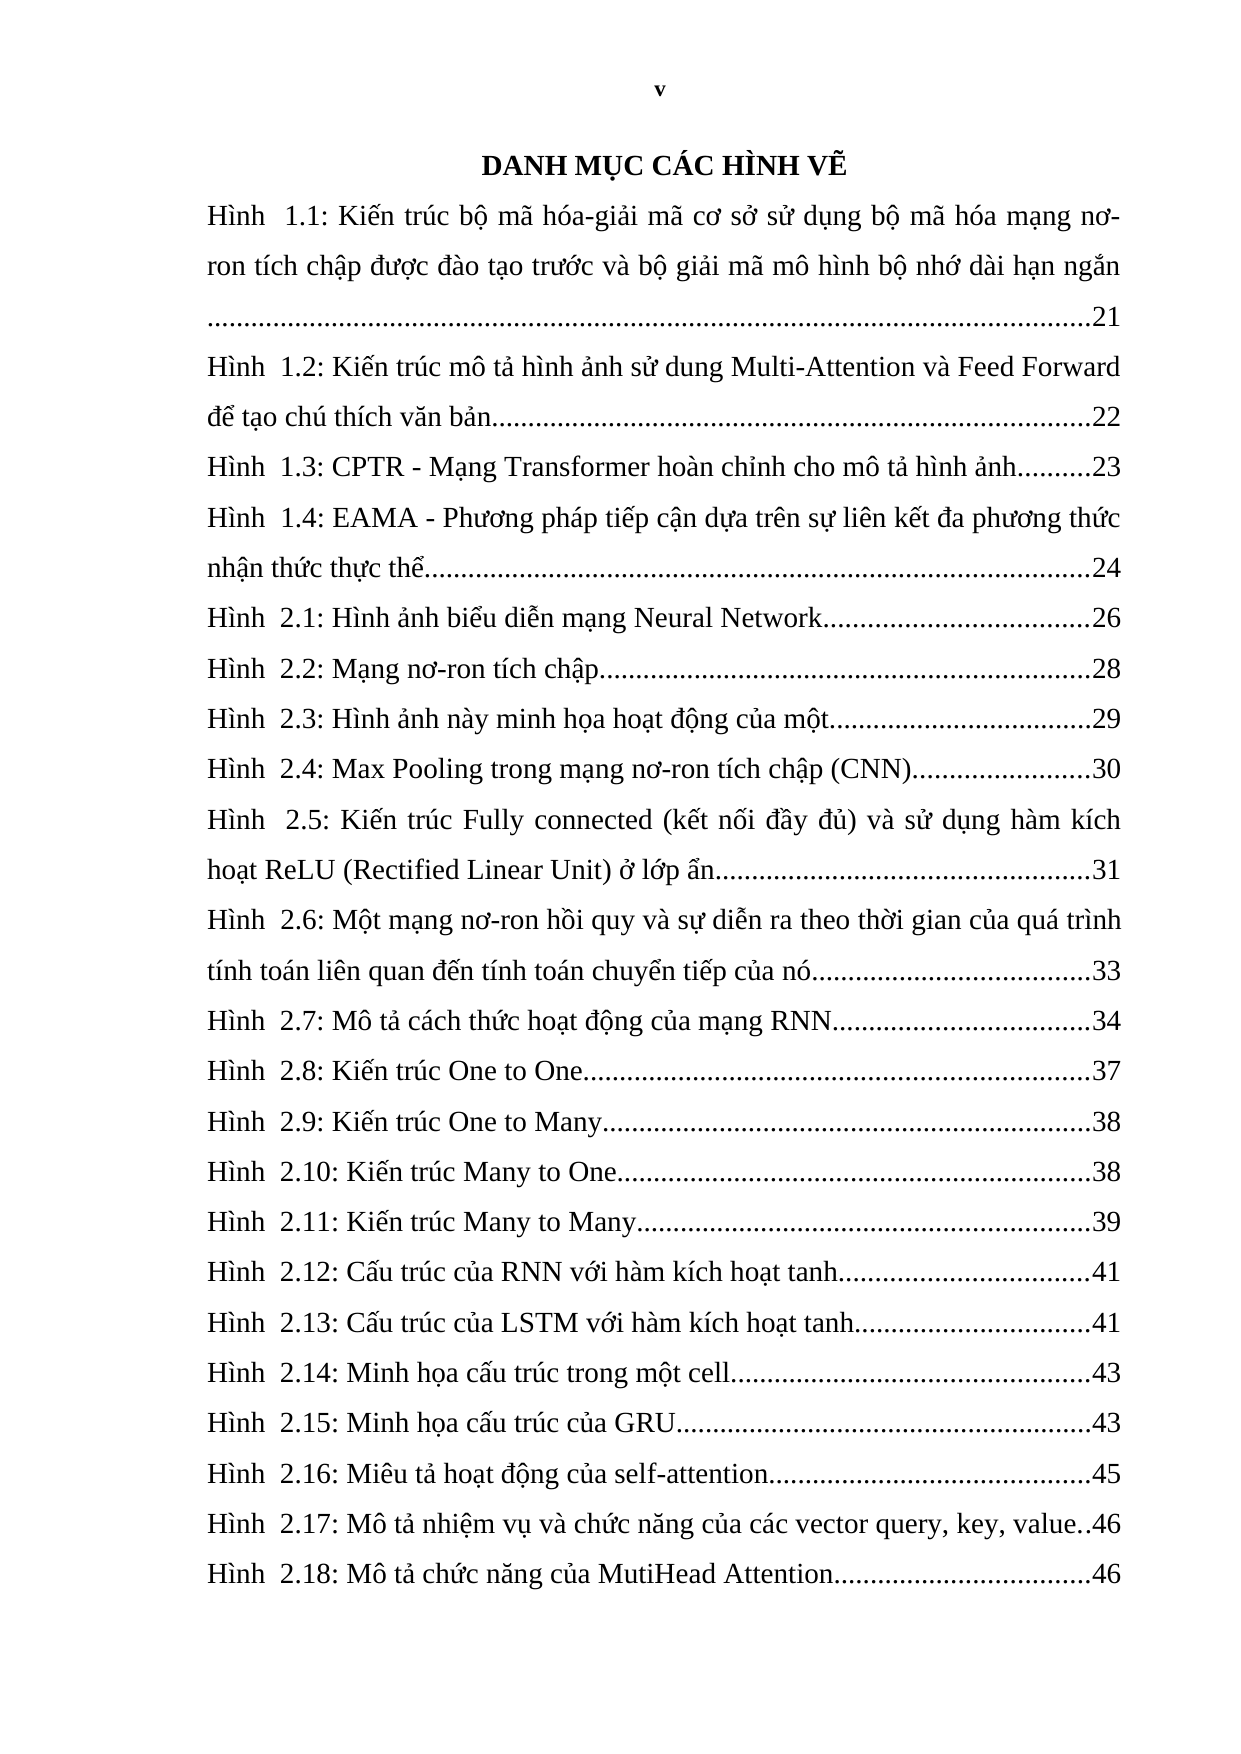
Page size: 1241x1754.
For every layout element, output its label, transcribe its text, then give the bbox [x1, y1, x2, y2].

text Hình 2.12: Cấu trúc của RNN với hàm kích hoạt tanh. 41 [207, 1254, 1122, 1288]
text Hình 2.3: Hình ảnh này minh họa hoạt động của một 29 [207, 701, 1122, 735]
text Hình 2.14: Minh họa cấu trúc trong một cell. 43 [207, 1355, 1122, 1389]
text Hình 2.10: Kiến trúc Many to One 38 [207, 1154, 1122, 1187]
text Hình 2.18: Mô tả chức năng của MutiHead Attention. 46 [207, 1556, 1122, 1590]
text Hình 2.1: Hình ảnh biểu diễn mạng Neural Network 26 [207, 601, 1122, 634]
text Hình 2.6: Một mạng nơ-ron hồi quy và sự diễn ra theo thời gian của quá trình tính toán liên quan đến tính toán chuyển tiếp của nó. 33 [207, 902, 1122, 986]
text Hình 1.3: CPTR - Mạng Transformer hoàn chỉnh cho mô tả hình ảnh 23 [207, 449, 1122, 483]
text Hình 2.17: Mô tả nhiệm vụ và chức năng của các vector query, key, value 46 [207, 1506, 1122, 1540]
text Hình 2.9: Kiến trúc One to Many 38 [207, 1104, 1122, 1137]
text Hình 2.2: Mạng nơ-ron tích chập 28 [207, 651, 1122, 684]
subtitle DANH MỤC CÁC HÌNH VẼ [207, 148, 1122, 181]
text Hình 2.15: Minh họa cấu trúc của GRU. 43 [207, 1406, 1122, 1439]
text Hình 1.1: Kiến trúc bộ mã hóa-giải mã cơ sở sử dụng bộ mã hóa mạng nơ-ron tích chập được đào tạo trước và bộ giải mã mô hình bộ nhớ dài hạn ngắn 21 [207, 198, 1122, 332]
text Hình 2.13: Cấu trúc của LSTM với hàm kích hoạt tanh 41 [207, 1305, 1122, 1338]
text Hình 1.4: EAMA - Phương pháp tiếp cận dựa trên sự liên kết đa phương thức nhận thức thực thể 24 [207, 500, 1122, 584]
text Hình 1.2: Kiến trúc mô tả hình ảnh sử dung Multi-Attention và Feed Forward để tạo chú thích văn bản. 22 [207, 349, 1122, 433]
text Hình 2.16: Miêu tả hoạt động của self-attention 45 [207, 1456, 1122, 1489]
text Hình 2.5: Kiến trúc Fully connected (kết nối đầy đủ) và sử dụng hàm kích hoạt ReLU (Rectified Linear Unit) ở lớp ẩn 31 [207, 802, 1122, 886]
text Hình 2.8: Kiến trúc One to One 37 [207, 1053, 1122, 1087]
text Hình 2.11: Kiến trúc Many to Many 39 [207, 1204, 1122, 1238]
text Hình 2.7: Mô tả cách thức hoạt động của mạng RNN 34 [207, 1003, 1122, 1037]
text Hình 2.4: Max Pooling trong mạng nơ-ron tích chập (CNN) 30 [207, 751, 1122, 785]
